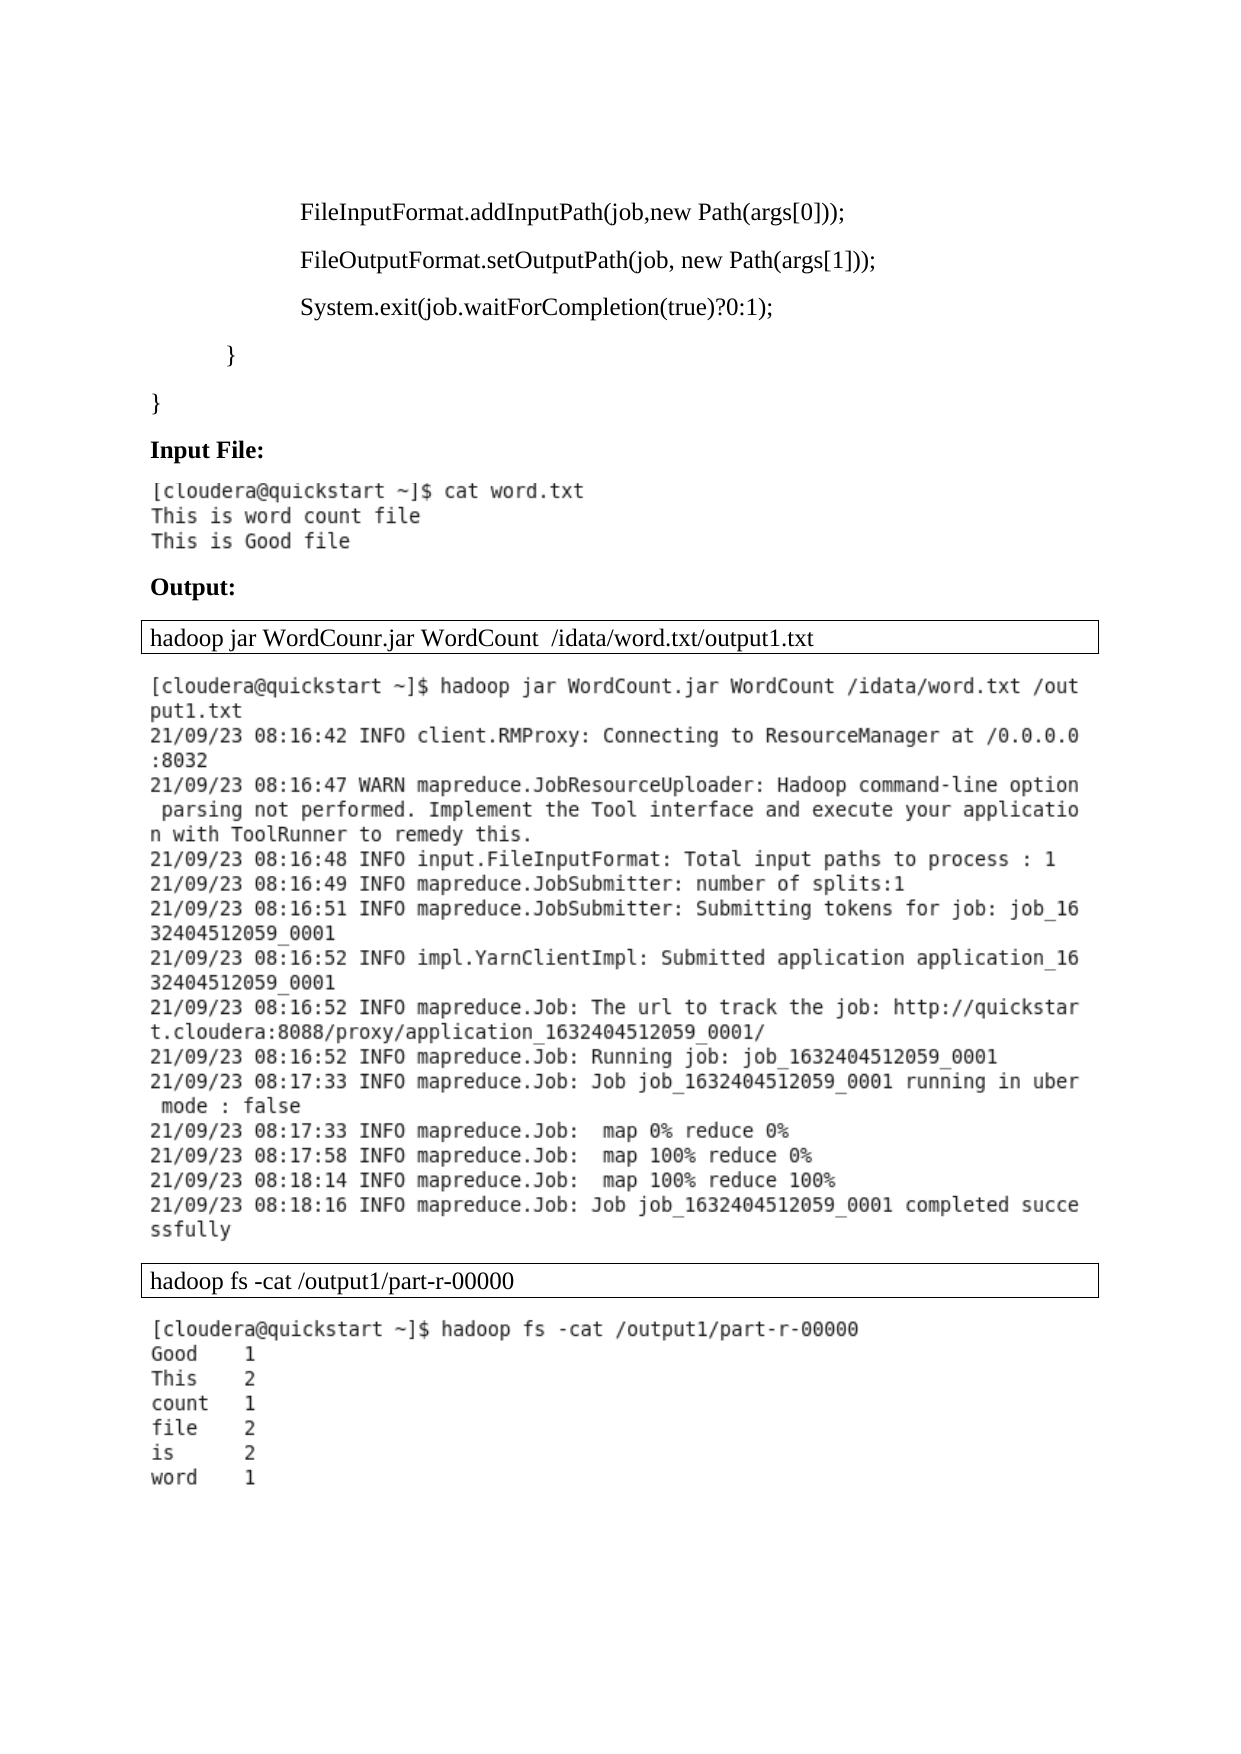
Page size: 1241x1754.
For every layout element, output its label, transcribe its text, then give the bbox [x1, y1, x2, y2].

text hadoop jar WordCounr.jar WordCount /idata/word.txt/output1.txt [142, 621, 1098, 653]
text System.exit(job.waitForCompletion(true)?0:1); [150, 292, 1090, 321]
text } [150, 388, 1090, 417]
text } [150, 340, 1090, 369]
text Input File: [150, 436, 1090, 464]
picture [150, 673, 1091, 1244]
text FileInputFormat.addInputPath(job,new Path(args[0])); [150, 197, 1090, 226]
text Output: [150, 572, 1090, 601]
text FileOutputFormat.setOutputPath(job, new Path(args[1])); [150, 245, 1090, 273]
text hadoop fs -cat /output1/part-r-00000 [142, 1264, 1098, 1297]
picture [150, 483, 1085, 553]
picture [150, 1316, 1091, 1489]
